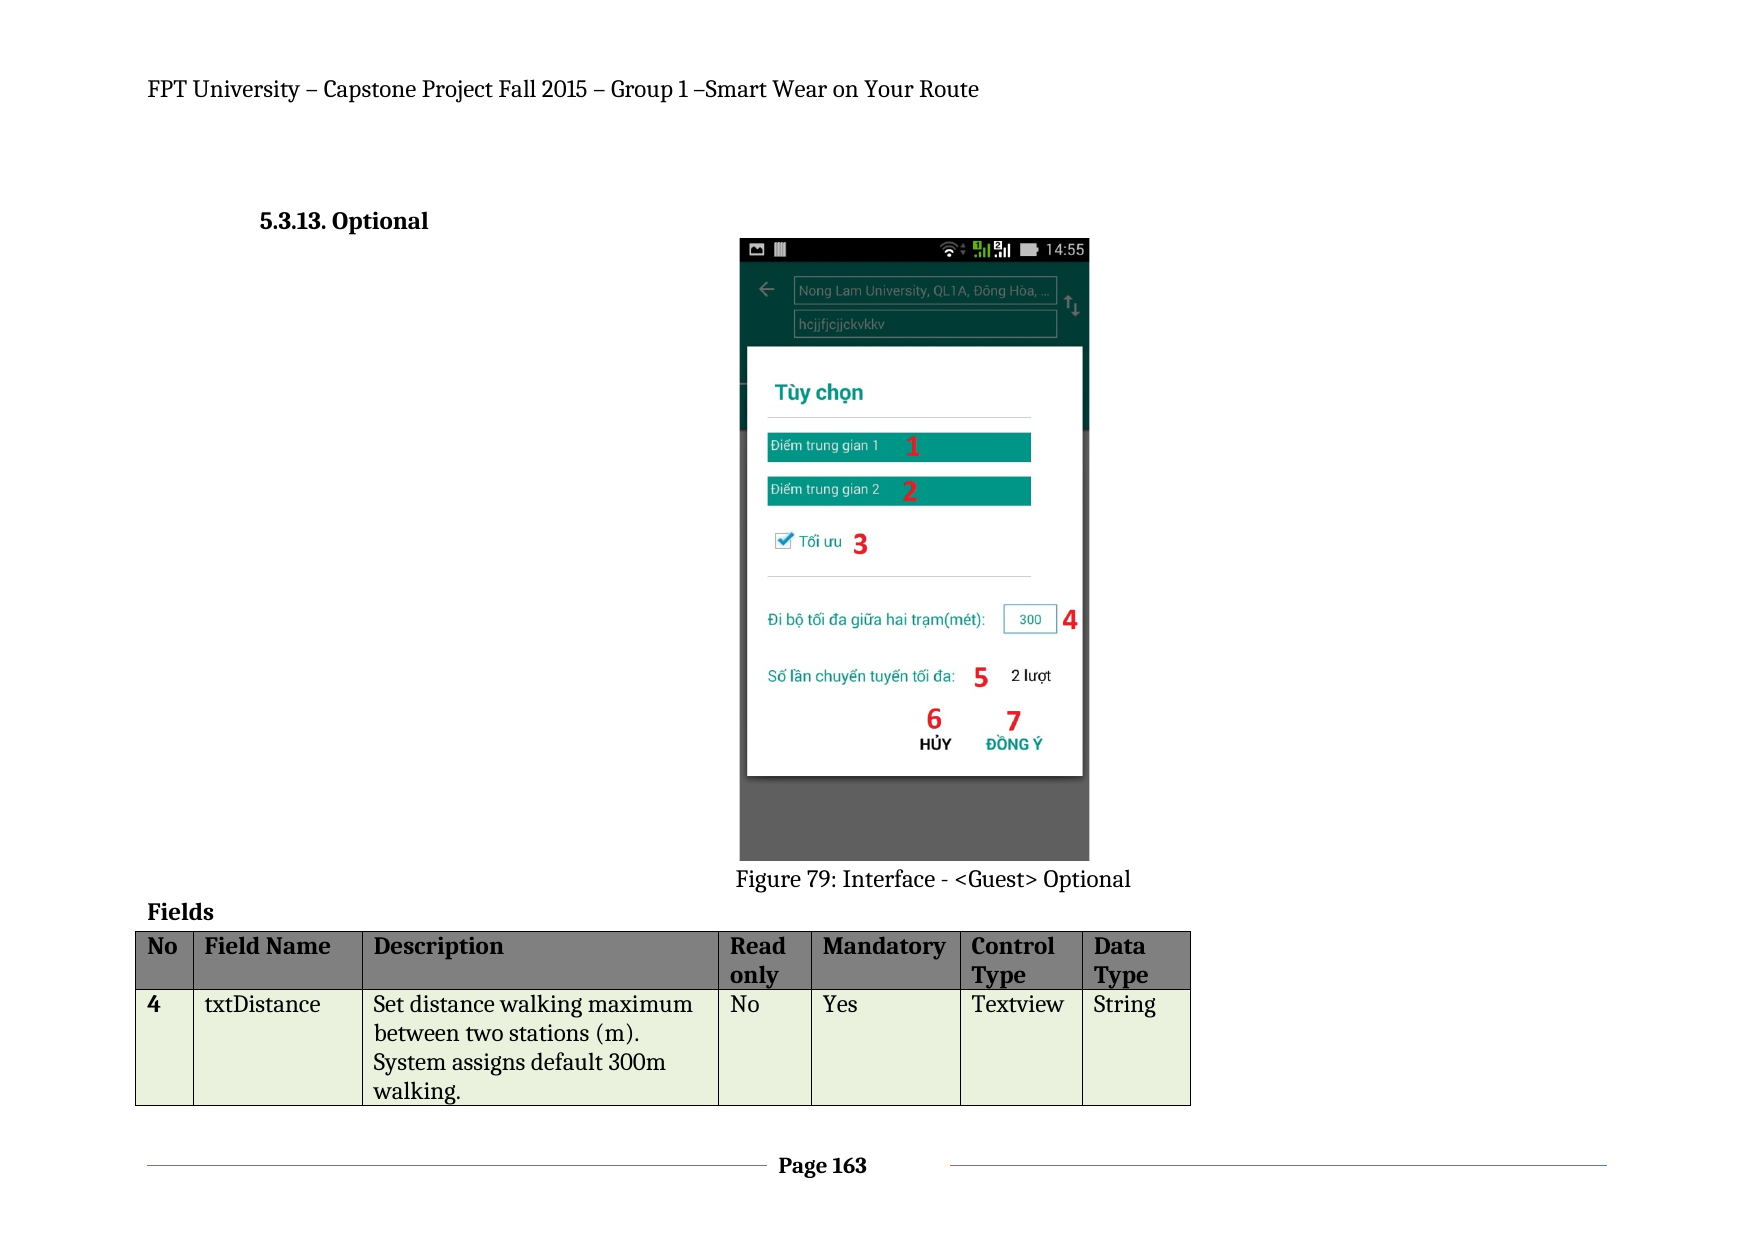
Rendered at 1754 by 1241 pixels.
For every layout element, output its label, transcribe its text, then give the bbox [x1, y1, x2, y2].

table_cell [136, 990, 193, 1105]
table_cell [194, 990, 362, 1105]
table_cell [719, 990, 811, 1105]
picture [739, 238, 1090, 861]
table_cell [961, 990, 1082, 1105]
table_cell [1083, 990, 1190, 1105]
text Fields [147, 898, 1607, 927]
subtitle 5.3.13. Optional [259, 207, 1607, 236]
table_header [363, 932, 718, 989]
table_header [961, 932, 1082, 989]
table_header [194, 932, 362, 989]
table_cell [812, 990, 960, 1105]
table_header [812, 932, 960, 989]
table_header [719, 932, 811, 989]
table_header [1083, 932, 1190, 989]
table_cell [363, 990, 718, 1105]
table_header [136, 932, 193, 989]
list Figure 79: Interface - <Guest> Optional [259, 865, 1607, 893]
